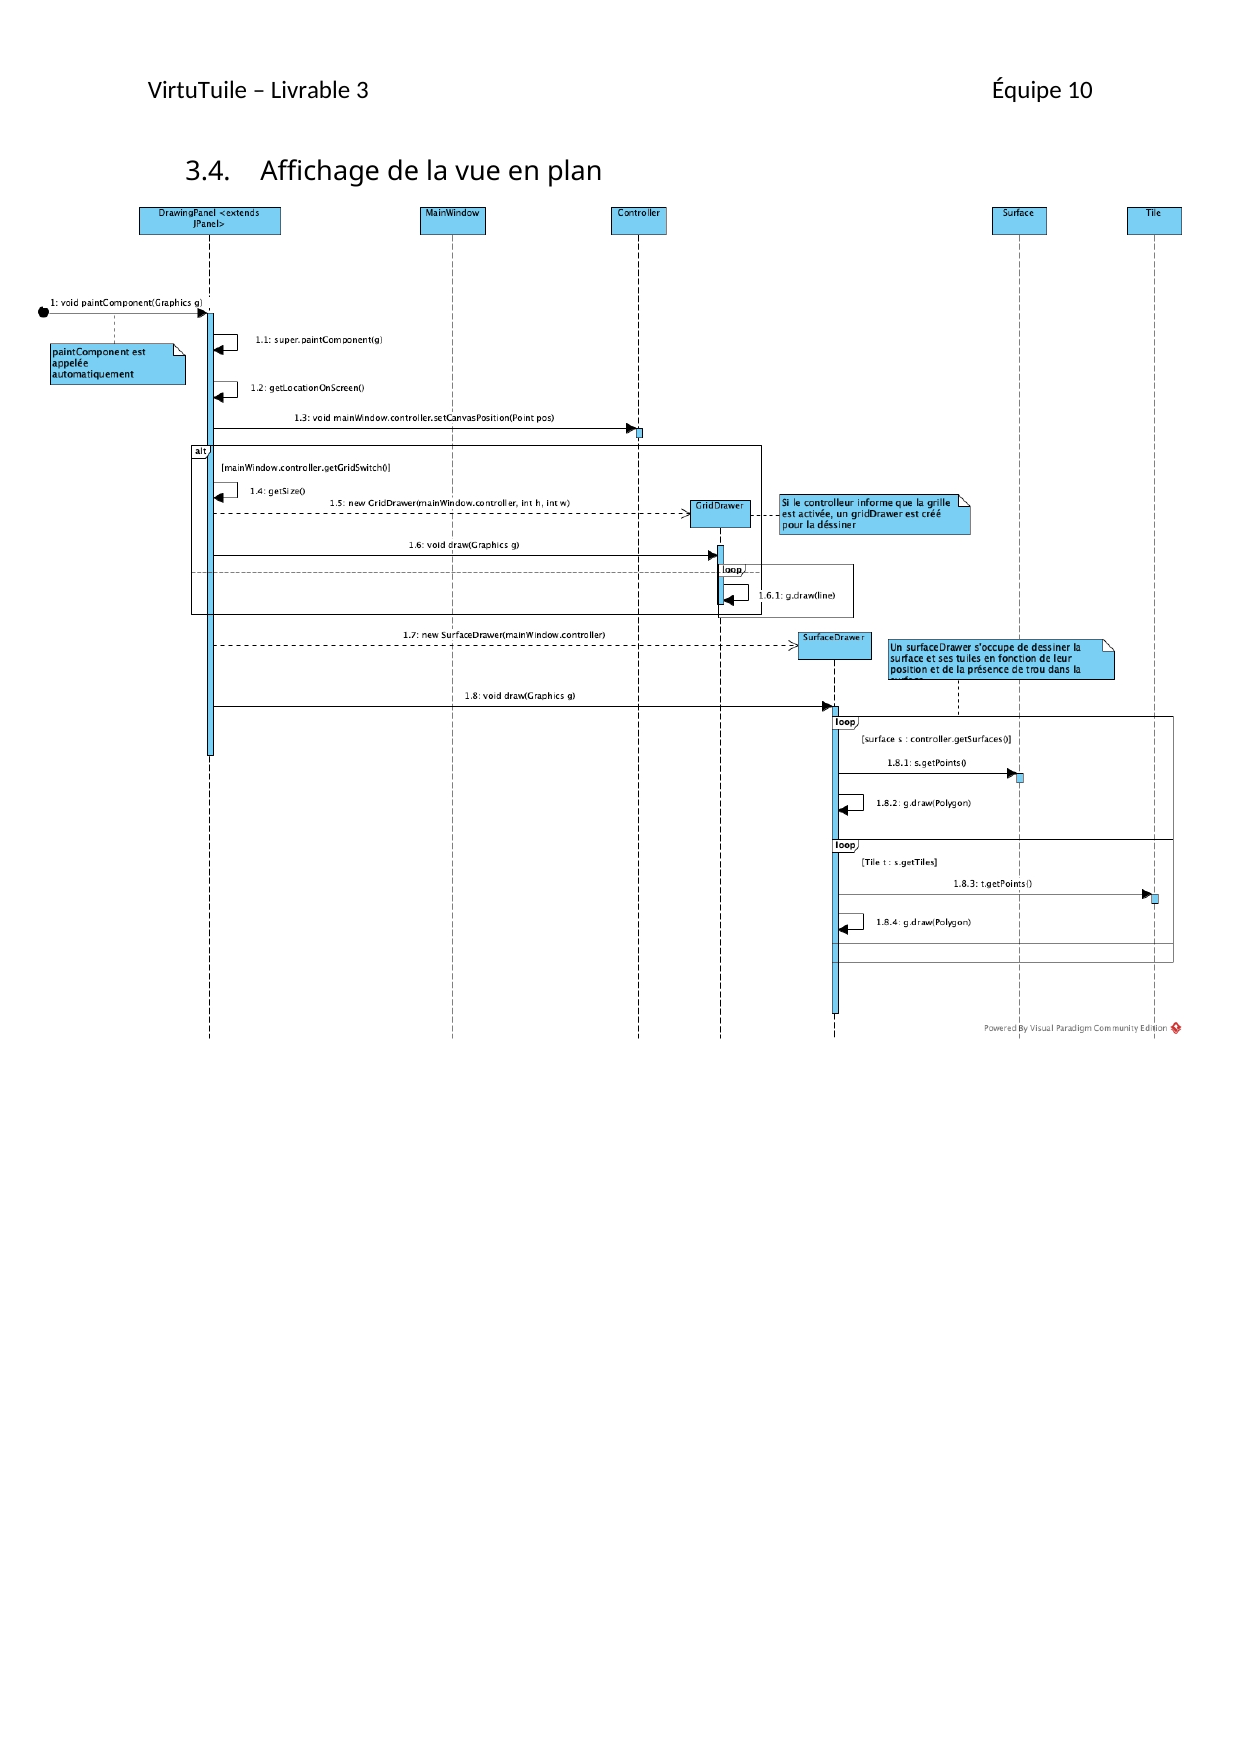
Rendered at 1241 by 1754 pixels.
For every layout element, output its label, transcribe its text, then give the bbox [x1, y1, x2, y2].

picture [36, 205, 1184, 1041]
subtitle Affichage de la vue en plan [185, 152, 1093, 189]
